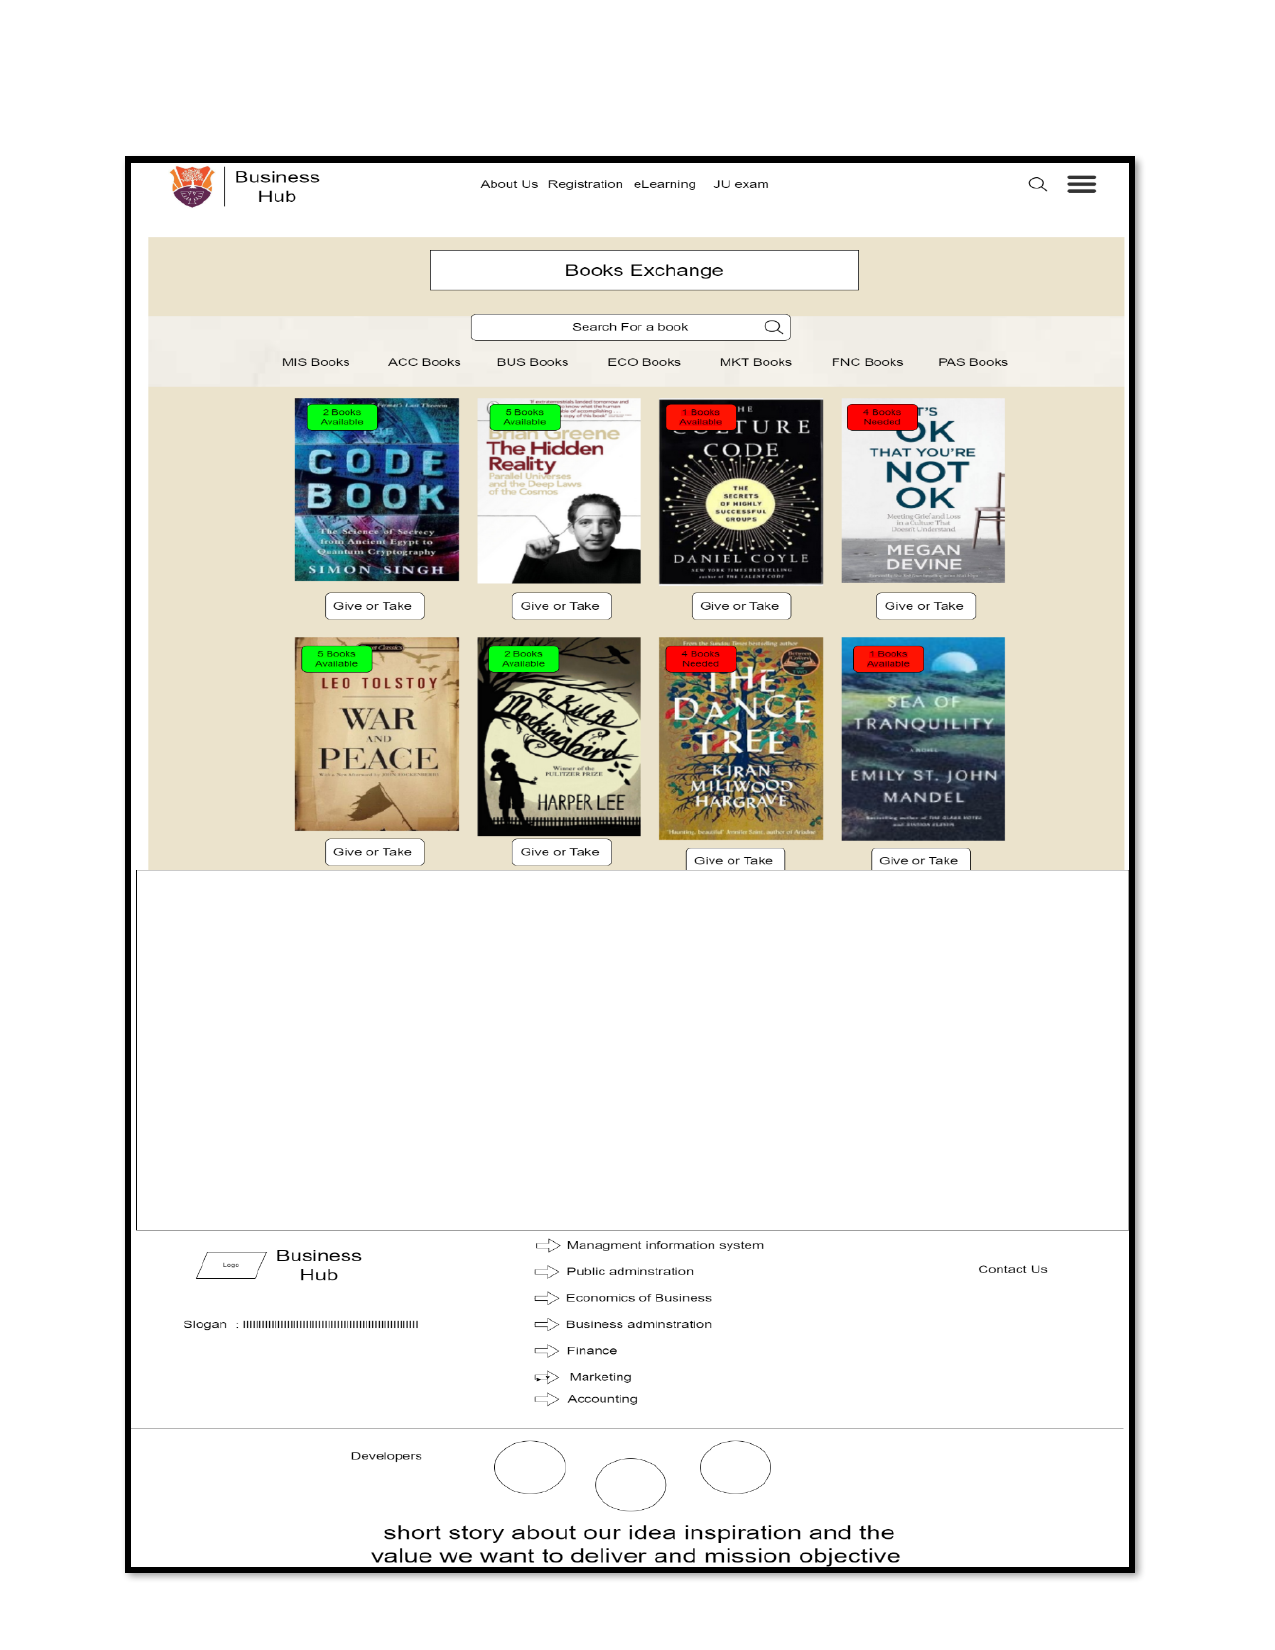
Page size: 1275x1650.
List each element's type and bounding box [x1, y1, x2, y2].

picture [131, 163, 1129, 1567]
